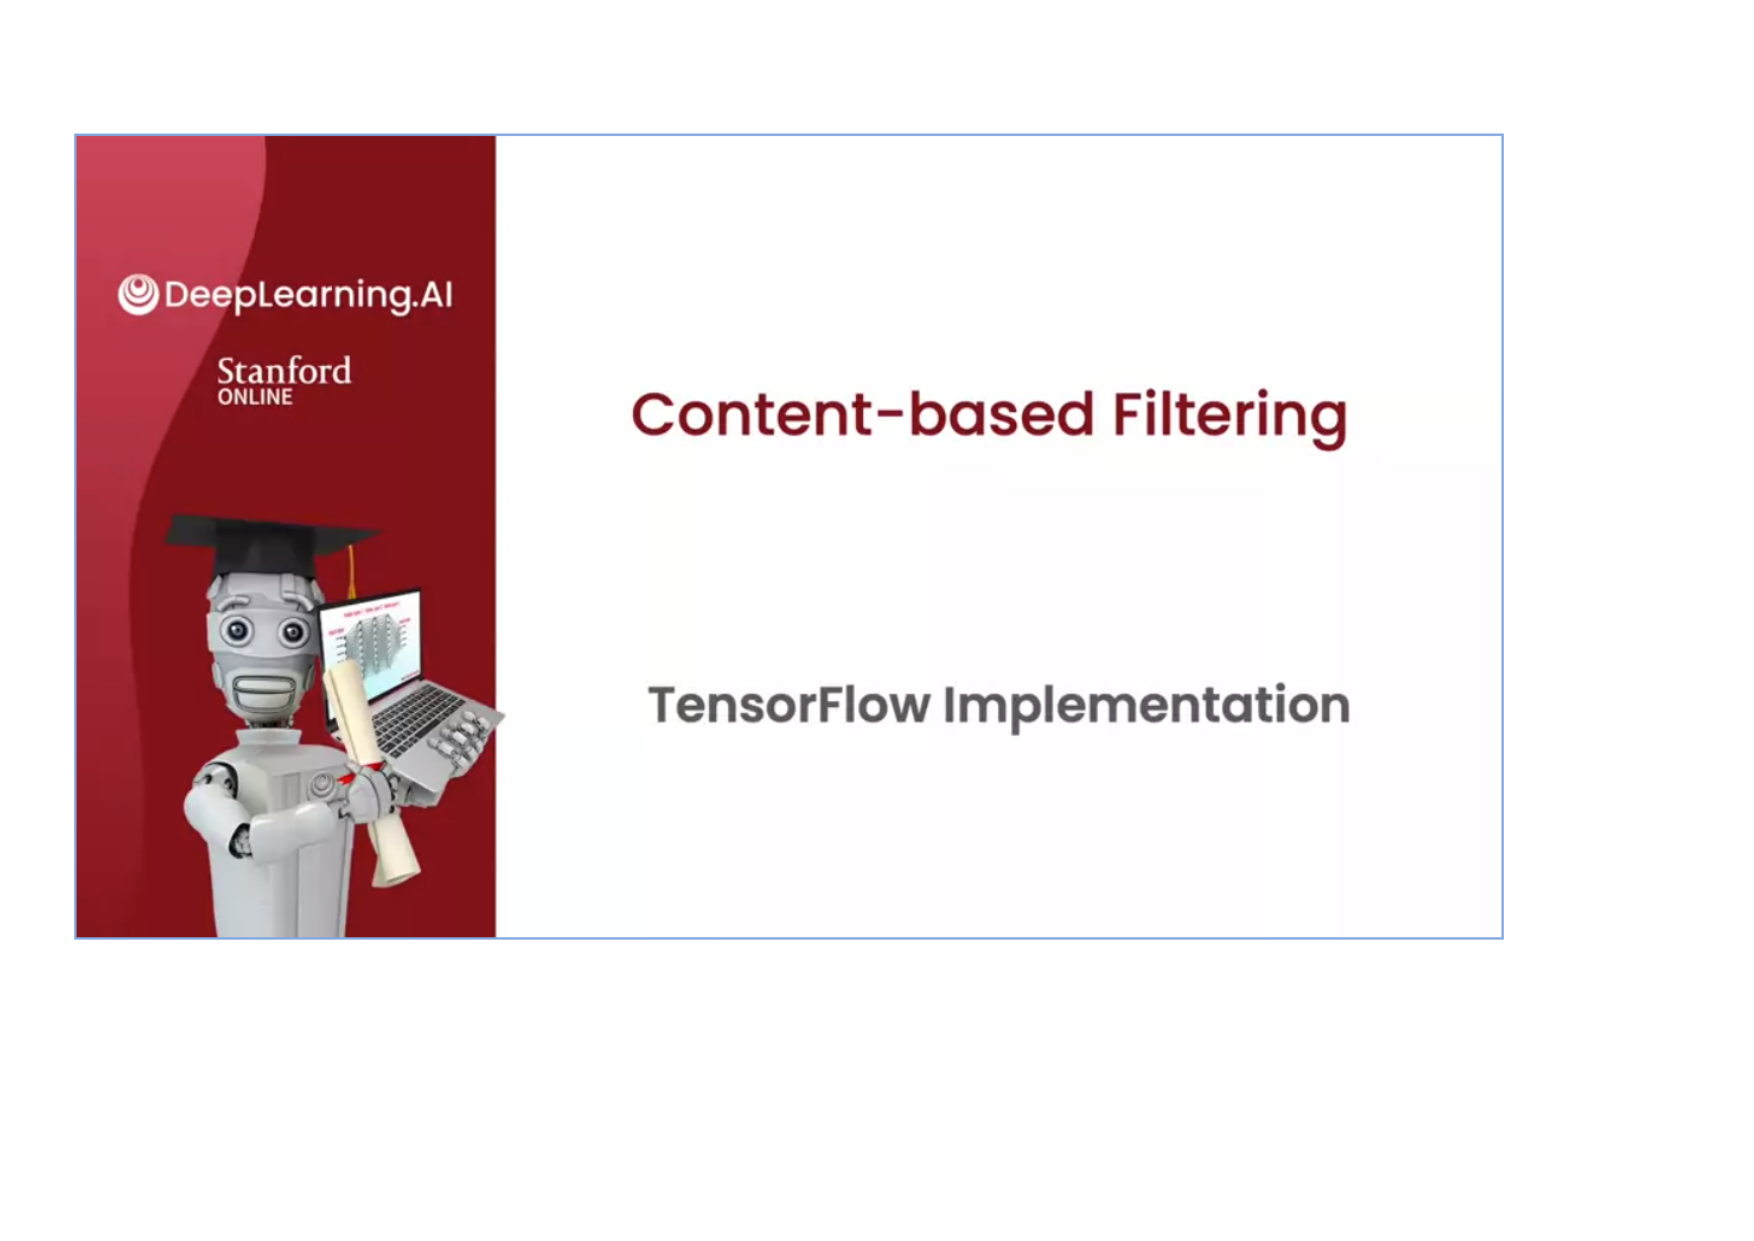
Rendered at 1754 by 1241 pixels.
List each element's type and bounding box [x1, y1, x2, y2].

picture [61, 118, 1516, 953]
